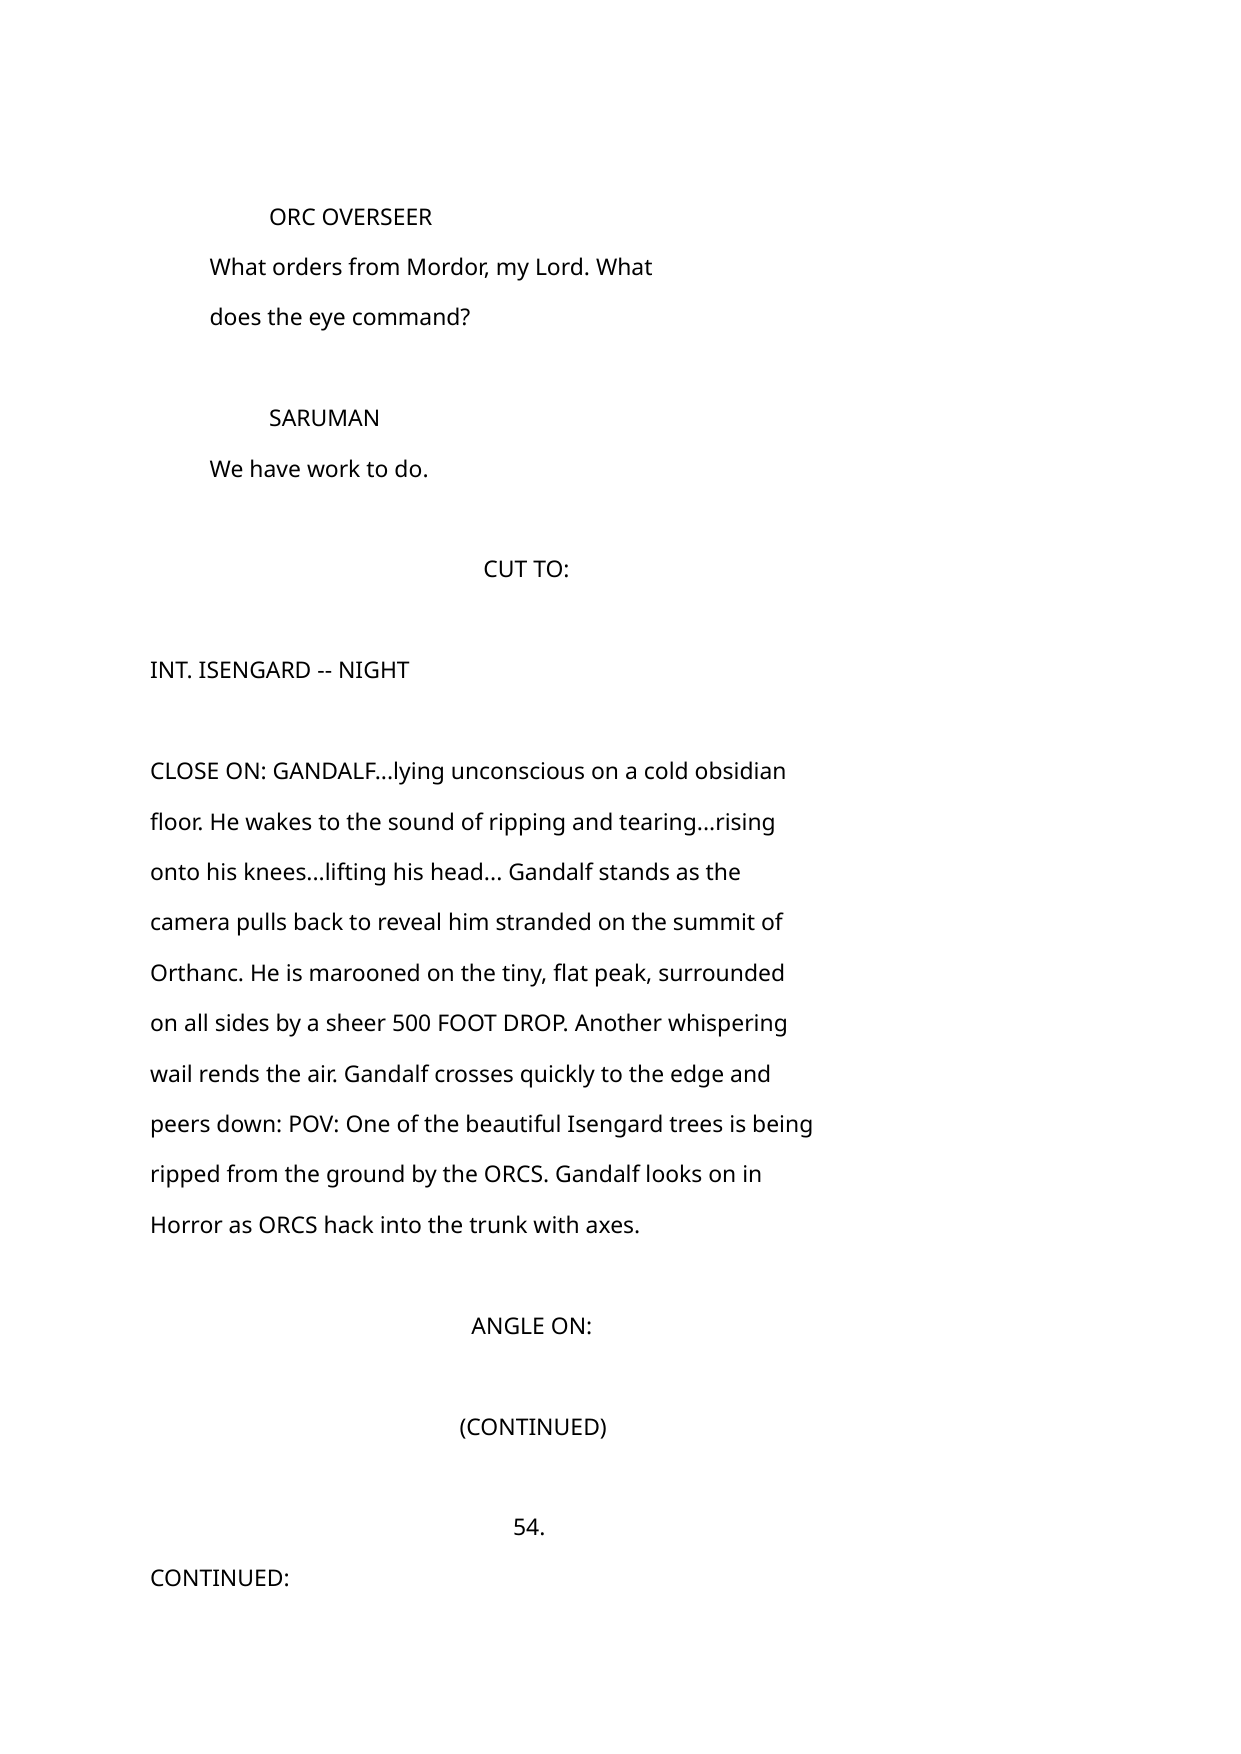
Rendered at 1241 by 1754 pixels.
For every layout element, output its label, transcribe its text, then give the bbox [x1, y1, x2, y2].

text Orthanc. He is marooned on the tiny, flat peak, surrounded [150, 957, 1090, 988]
text ORC OVERSEER [150, 200, 1090, 232]
text on all sides by a sheer 500 FOOT DROP. Another whispering [150, 1007, 1090, 1038]
text SARUMAN [150, 402, 1090, 433]
text onto his knees...lifting his head... Gandalf stands as the [150, 856, 1090, 887]
text floor. He wakes to the sound of ripping and tearing...rising [150, 805, 1090, 837]
text peers down: POV: One of the beautiful Isengard trees is being [150, 1108, 1090, 1139]
text ANGLE ON: [150, 1309, 1090, 1341]
text What orders from Mordor, my Lord. What [150, 251, 1090, 282]
text wail rends the air. Gandalf crosses quickly to the edge and [150, 1057, 1090, 1089]
text Horror as ORCS hack into the trunk with axes. [150, 1209, 1090, 1240]
text INT. ISENGARD -- NIGHT [150, 654, 1090, 685]
text camera pulls back to reveal him stranded on the summit of [150, 906, 1090, 937]
text ripped from the ground by the ORCS. Gandalf looks on in [150, 1158, 1090, 1189]
text does the eye command? [150, 301, 1090, 332]
text We have work to do. [150, 452, 1090, 484]
text CUT TO: [150, 553, 1090, 584]
text 54. [150, 1511, 1090, 1542]
text CLOSE ON: GANDALF...lying unconscious on a cold obsidian [150, 755, 1090, 786]
text CONTINUED: [150, 1562, 1090, 1593]
text (CONTINUED) [150, 1410, 1090, 1442]
